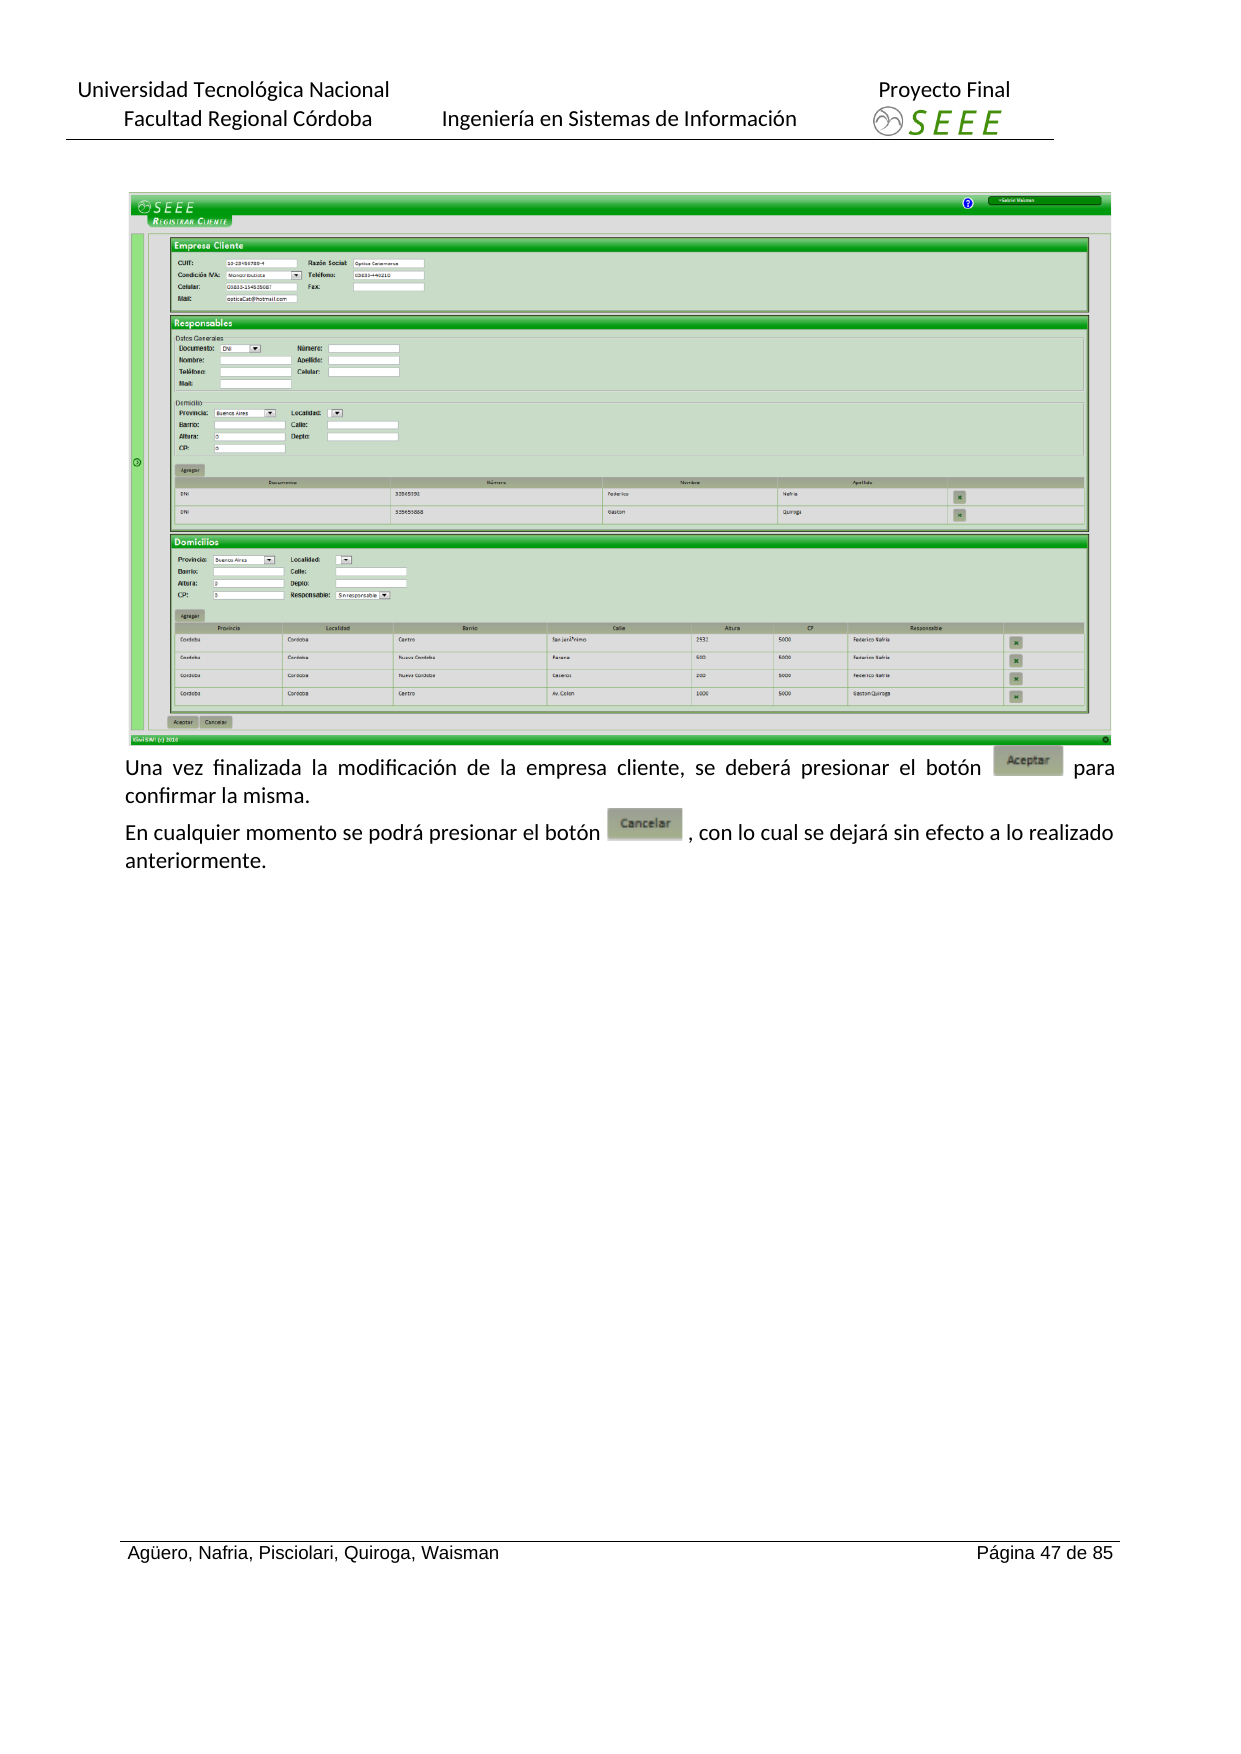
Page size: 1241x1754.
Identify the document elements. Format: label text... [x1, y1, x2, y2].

text En cualquier momento se podrá presionar el botón , con lo cual se dejará sin efecto a lo realizado anteriormente. [125, 809, 1115, 874]
picture [873, 103, 1004, 139]
picture [128, 192, 1112, 776]
picture [607, 808, 683, 841]
text Una vez finalizada la modificación de la empresa cliente, se deberá presionar el botón para confirmar la misma. [125, 745, 1115, 809]
